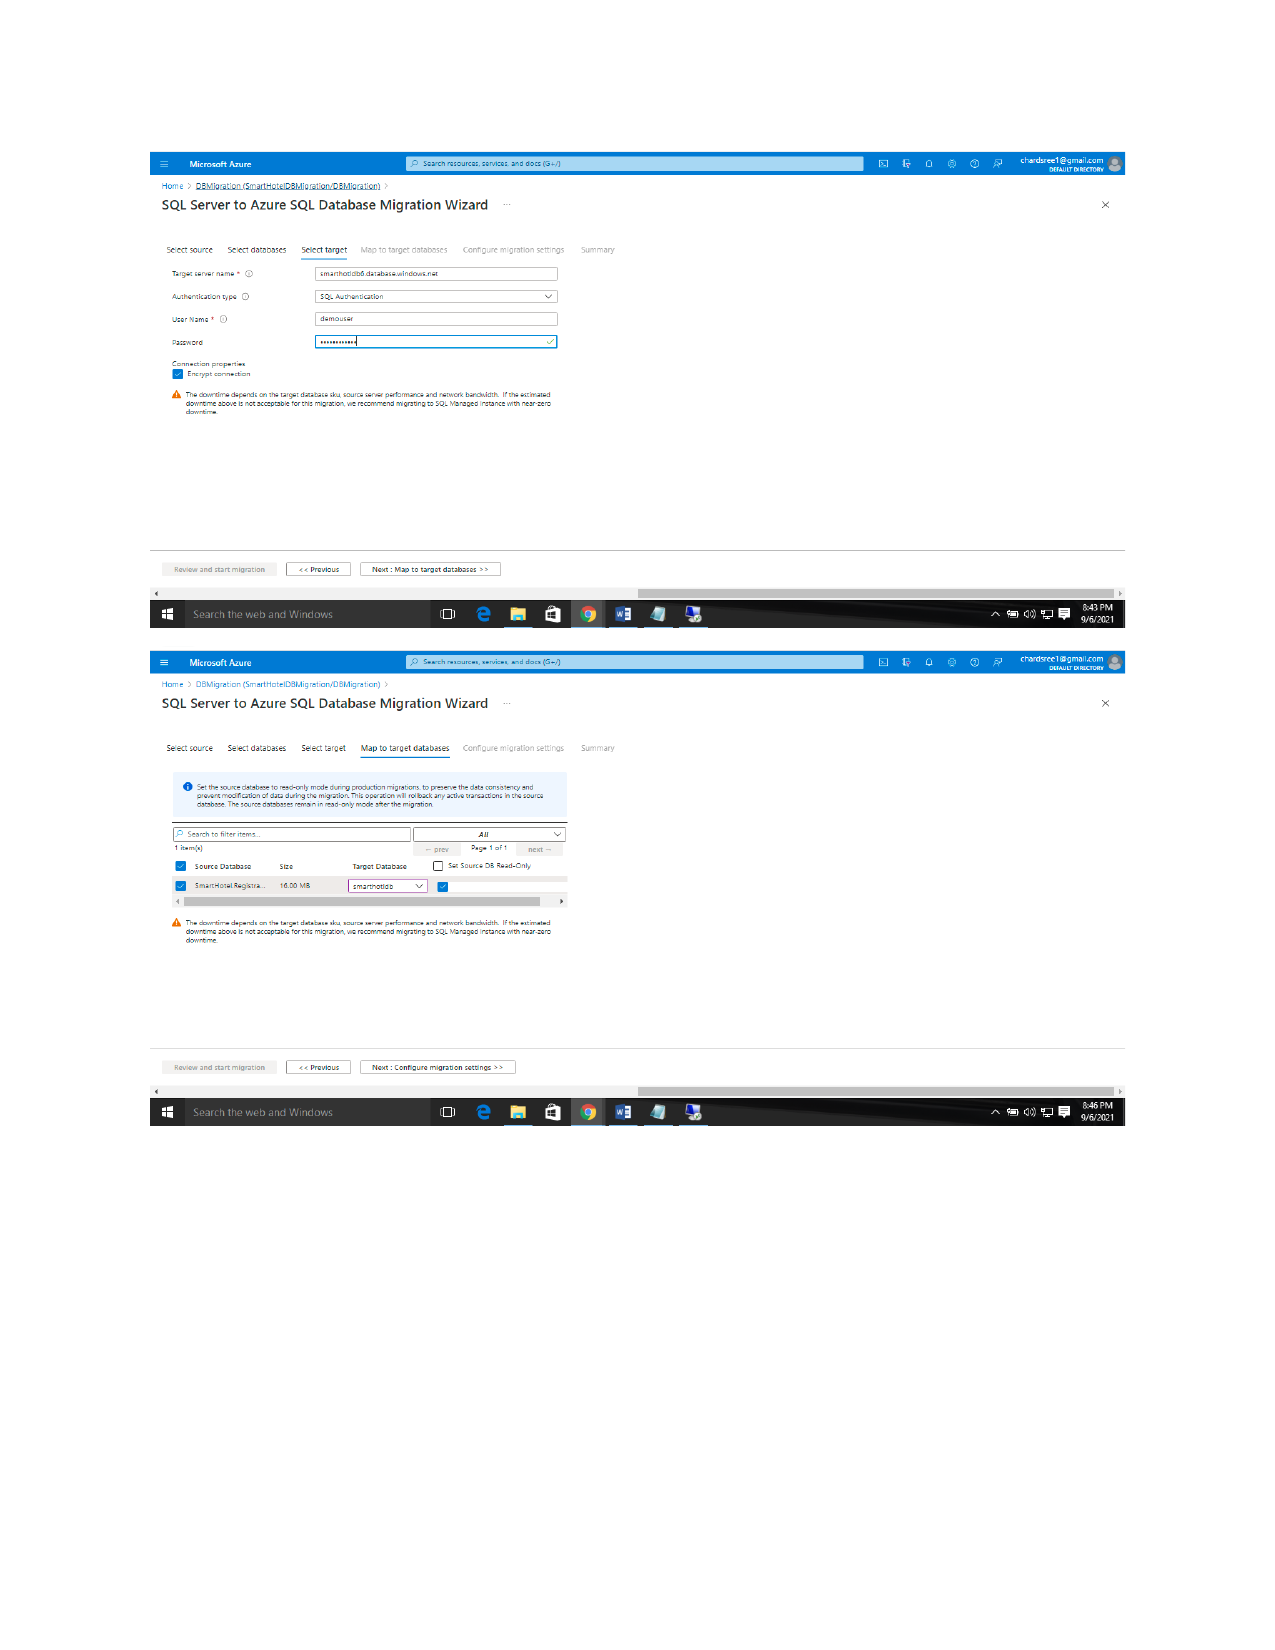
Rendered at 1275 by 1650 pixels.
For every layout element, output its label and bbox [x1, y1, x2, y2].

picture [150, 150, 1125, 628]
picture [150, 646, 1125, 1126]
